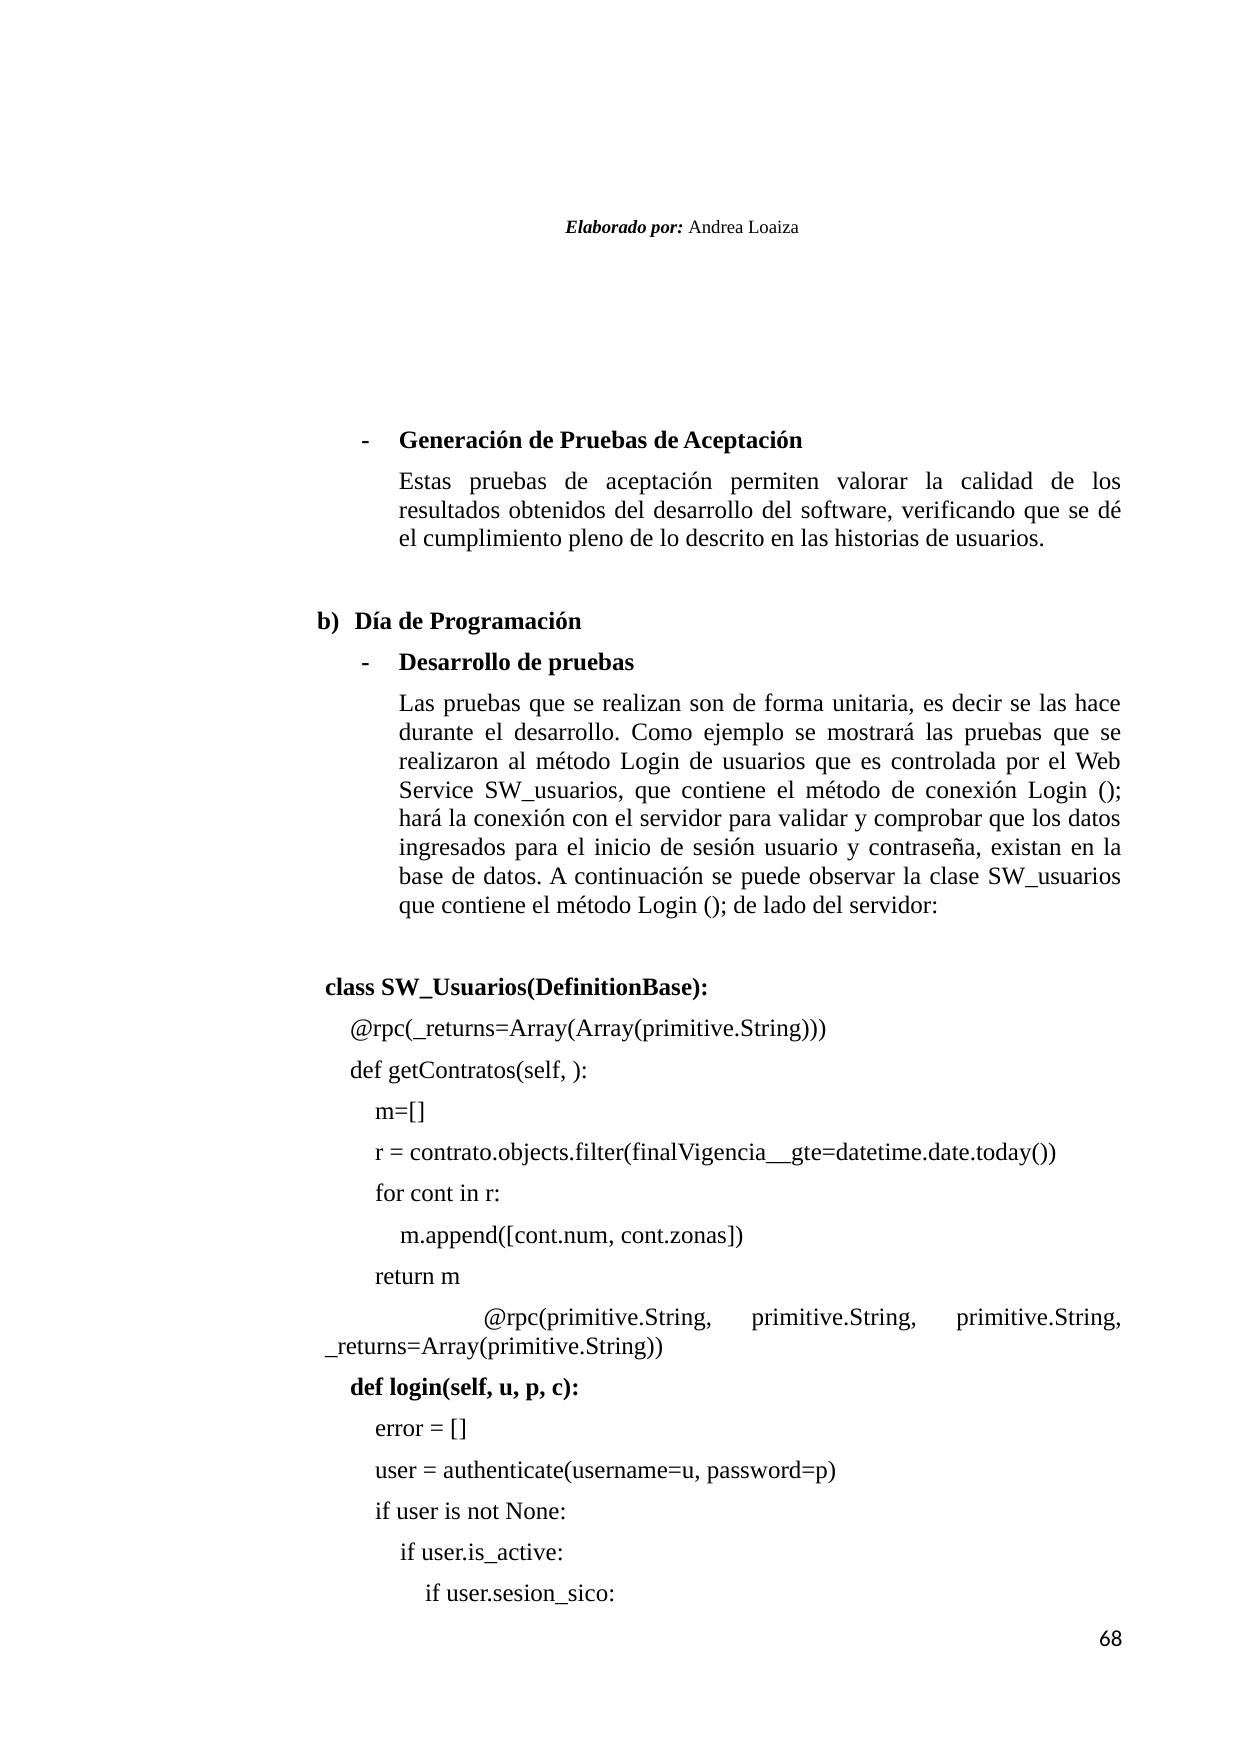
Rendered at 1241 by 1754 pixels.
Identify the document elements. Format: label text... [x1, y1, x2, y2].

text user = authenticate(username=u, password=p) [325, 1455, 1122, 1483]
text @rpc(_returns=Array(Array(primitive.String))) [325, 1013, 1122, 1042]
text r = contrato.objects.filter(finalVigencia__gte=datetime.date.today()) [325, 1137, 1122, 1166]
text if user.sesion_sico: [325, 1578, 1122, 1607]
list Desarrollo de pruebas [361, 647, 1122, 676]
text @rpc(primitive.String, primitive.String, primitive.String, _returns=Array(primitive.String)) [325, 1302, 1122, 1360]
text def login(self, u, p, c): [325, 1372, 1122, 1401]
list Día de Programación [317, 606, 1122, 635]
text def getContratos(self, ): [325, 1055, 1122, 1083]
text m=[] [325, 1096, 1122, 1125]
text class SW_Usuarios(DefinitionBase): [325, 972, 1122, 1001]
text error = [] [325, 1413, 1122, 1442]
text return m [325, 1261, 1122, 1290]
text m.append([cont.num, cont.zonas]) [325, 1220, 1122, 1248]
list Generación de Pruebas de Aceptación [361, 425, 1122, 453]
text Las pruebas que se realizan son de forma unitaria, es decir se las hace durante el desarrollo. Como ejemplo se mostrará las pruebas que se realizaron al método Login de usuarios que es controlada por el Web Service SW_usuarios, que contiene el método de conexión Login (); hará la conexión con el servidor para validar y comprobar que los datos ingresados para el inicio de sesión usuario y contraseña, existan en la base de datos. A continuación se puede observar la clase SW_usuarios que contiene el método Login (); de lado del servidor: [399, 688, 1122, 918]
text Estas pruebas de aceptación permiten valorar la calidad de los resultados obtenidos del desarrollo del software, verificando que se dé el cumplimiento pleno de lo descrito en las historias de usuarios. [399, 466, 1122, 552]
text if user.is_active: [325, 1537, 1122, 1566]
text if user is not None: [325, 1496, 1122, 1525]
text for cont in r: [325, 1178, 1122, 1207]
